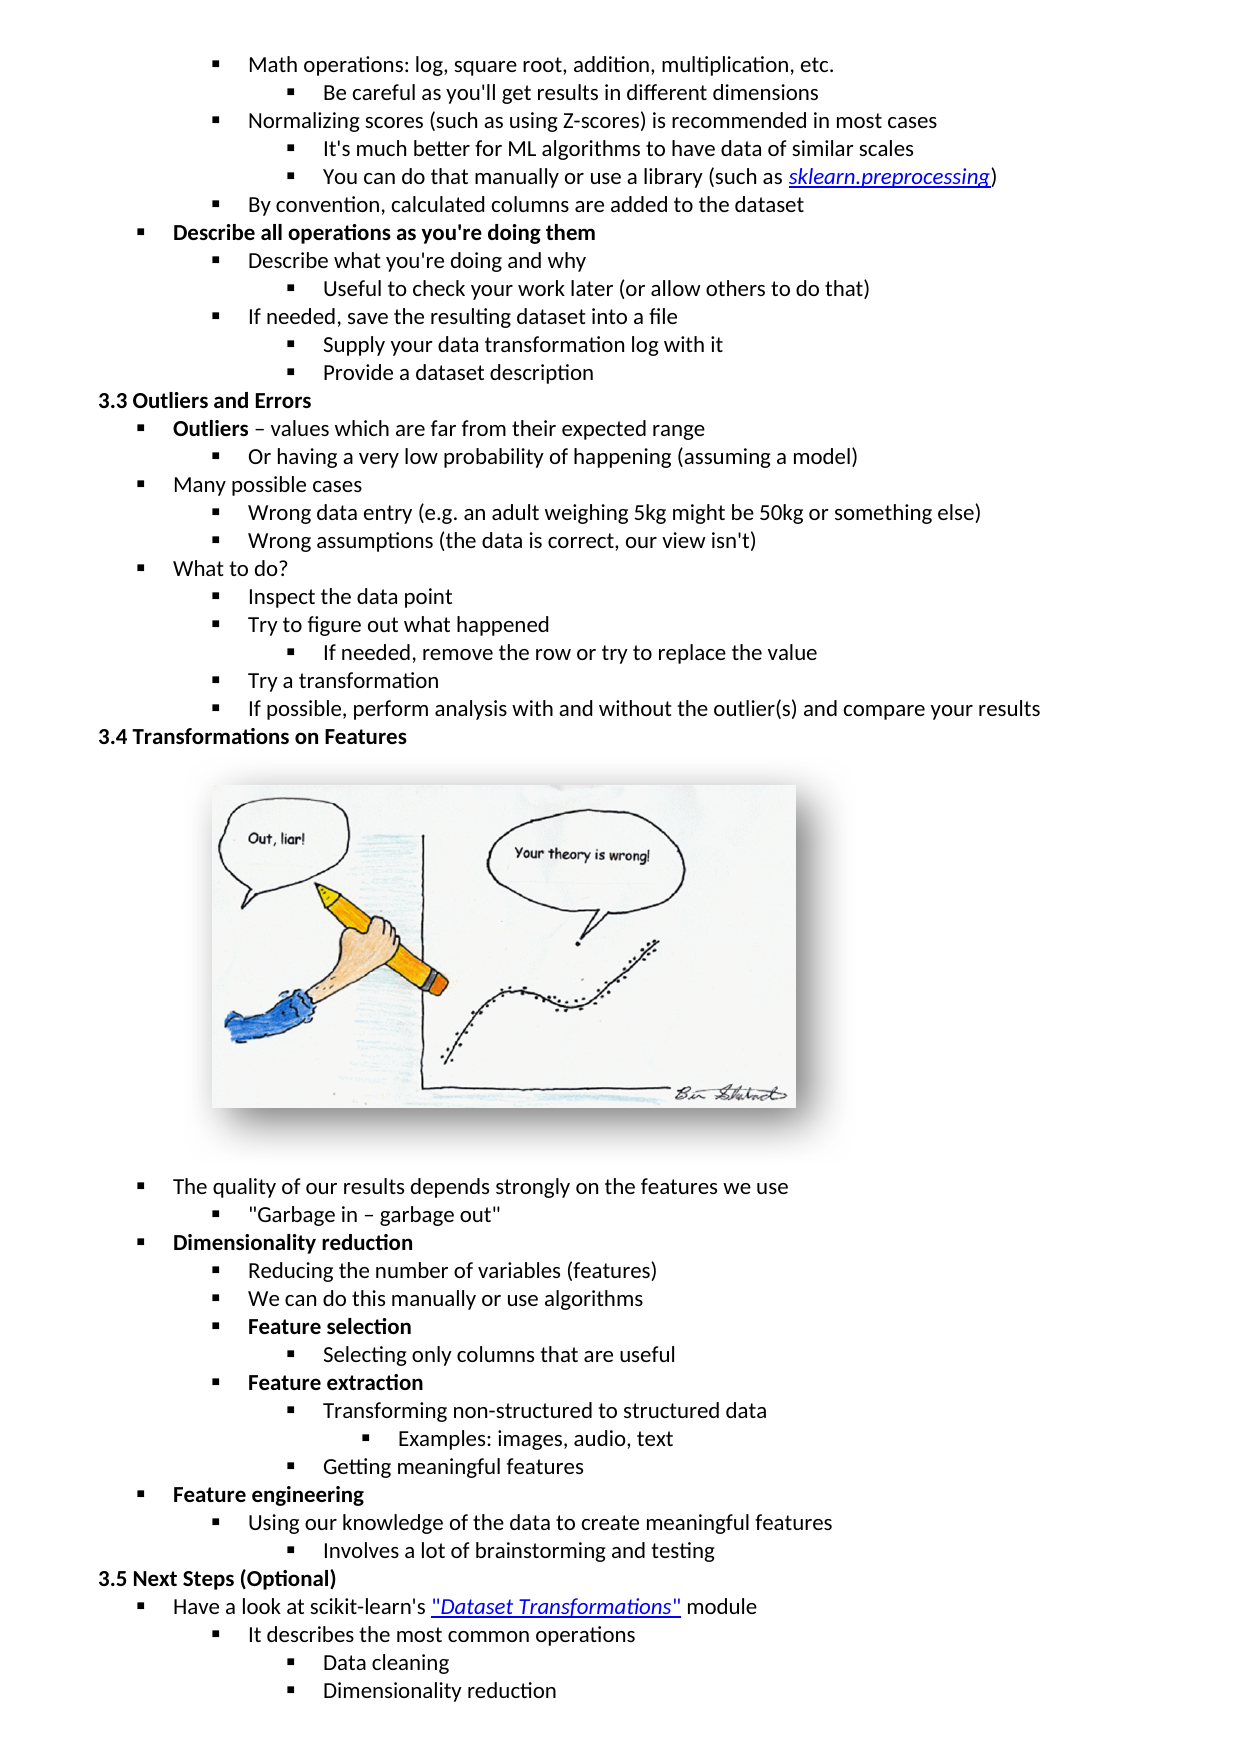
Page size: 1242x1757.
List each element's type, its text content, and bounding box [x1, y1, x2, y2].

list Be careful as you'll get results in different dimensions [285, 78, 1146, 106]
list Describe what you're doing and why [210, 246, 1146, 274]
list Try to figure out what happened [210, 610, 1146, 638]
list Dimensionality reduction [135, 1228, 1146, 1256]
list Useful to check your work later (or allow others to do that) [285, 274, 1146, 302]
list "Garbage in – garbage out" [210, 1200, 1146, 1228]
list Math operations: log, square root, addition, multiplication, etc. [210, 50, 1146, 78]
list It's much better for ML algorithms to have data of similar scales [285, 134, 1146, 162]
list Inspect the data point [210, 582, 1146, 610]
list Feature selection [210, 1312, 1146, 1340]
list If needed, save the resulting dataset into a file [210, 302, 1146, 330]
list Feature extraction [210, 1368, 1146, 1396]
list Transforming non-structured to structured data [285, 1396, 1146, 1424]
list Supply your data transformation log with it [285, 330, 1146, 358]
list By convention, calculated columns are added to the dataset [210, 190, 1146, 218]
picture [212, 785, 796, 1108]
list Have a look at scikit-learn's "Dataset Transformations" module [135, 1592, 1146, 1620]
list Try a transformation [210, 666, 1146, 694]
list It describes the most common operations [210, 1620, 1146, 1648]
list Getting meaningful features [285, 1452, 1146, 1480]
text 3.4 Transformations on Features [98, 722, 1146, 751]
list Wrong assumptions (the data is correct, our view isn't) [210, 526, 1146, 554]
list Data cleaning [285, 1648, 1146, 1676]
list If needed, remove the row or try to replace the value [285, 638, 1146, 666]
list What to do? [135, 554, 1146, 582]
text 3.3 Outliers and Errors [98, 386, 1146, 414]
list Using our knowledge of the data to create meaningful features [210, 1508, 1146, 1536]
list We can do this manually or use algorithms [210, 1284, 1146, 1312]
list Normalizing scores (such as using Z-scores) is recommended in most cases [210, 106, 1146, 134]
list Reducing the number of variables (features) [210, 1256, 1146, 1284]
list Describe all operations as you're doing them [135, 218, 1146, 246]
list If possible, perform analysis with and without the outlier(s) and compare your results [210, 694, 1146, 722]
list Many possible cases [135, 470, 1146, 498]
list Dimensionality reduction [285, 1676, 1146, 1704]
list Provide a dataset description [285, 358, 1146, 386]
list Wrong data entry (e.g. an adult weighing 5kg might be 50kg or something else) [210, 498, 1146, 526]
list Outliers – values which are far from their expected range [135, 414, 1146, 442]
list Examples: images, audio, text [360, 1424, 1146, 1452]
list Involves a lot of brainstorming and testing [285, 1536, 1146, 1564]
text 3.5 Next Steps (Optional) [98, 1564, 1146, 1592]
list Selecting only columns that are useful [285, 1340, 1146, 1368]
list Or having a very low probability of happening (assuming a model) [210, 442, 1146, 470]
list You can do that manually or use a library (such as sklearn.preprocessing) [285, 162, 1146, 190]
list Feature engineering [135, 1480, 1146, 1508]
